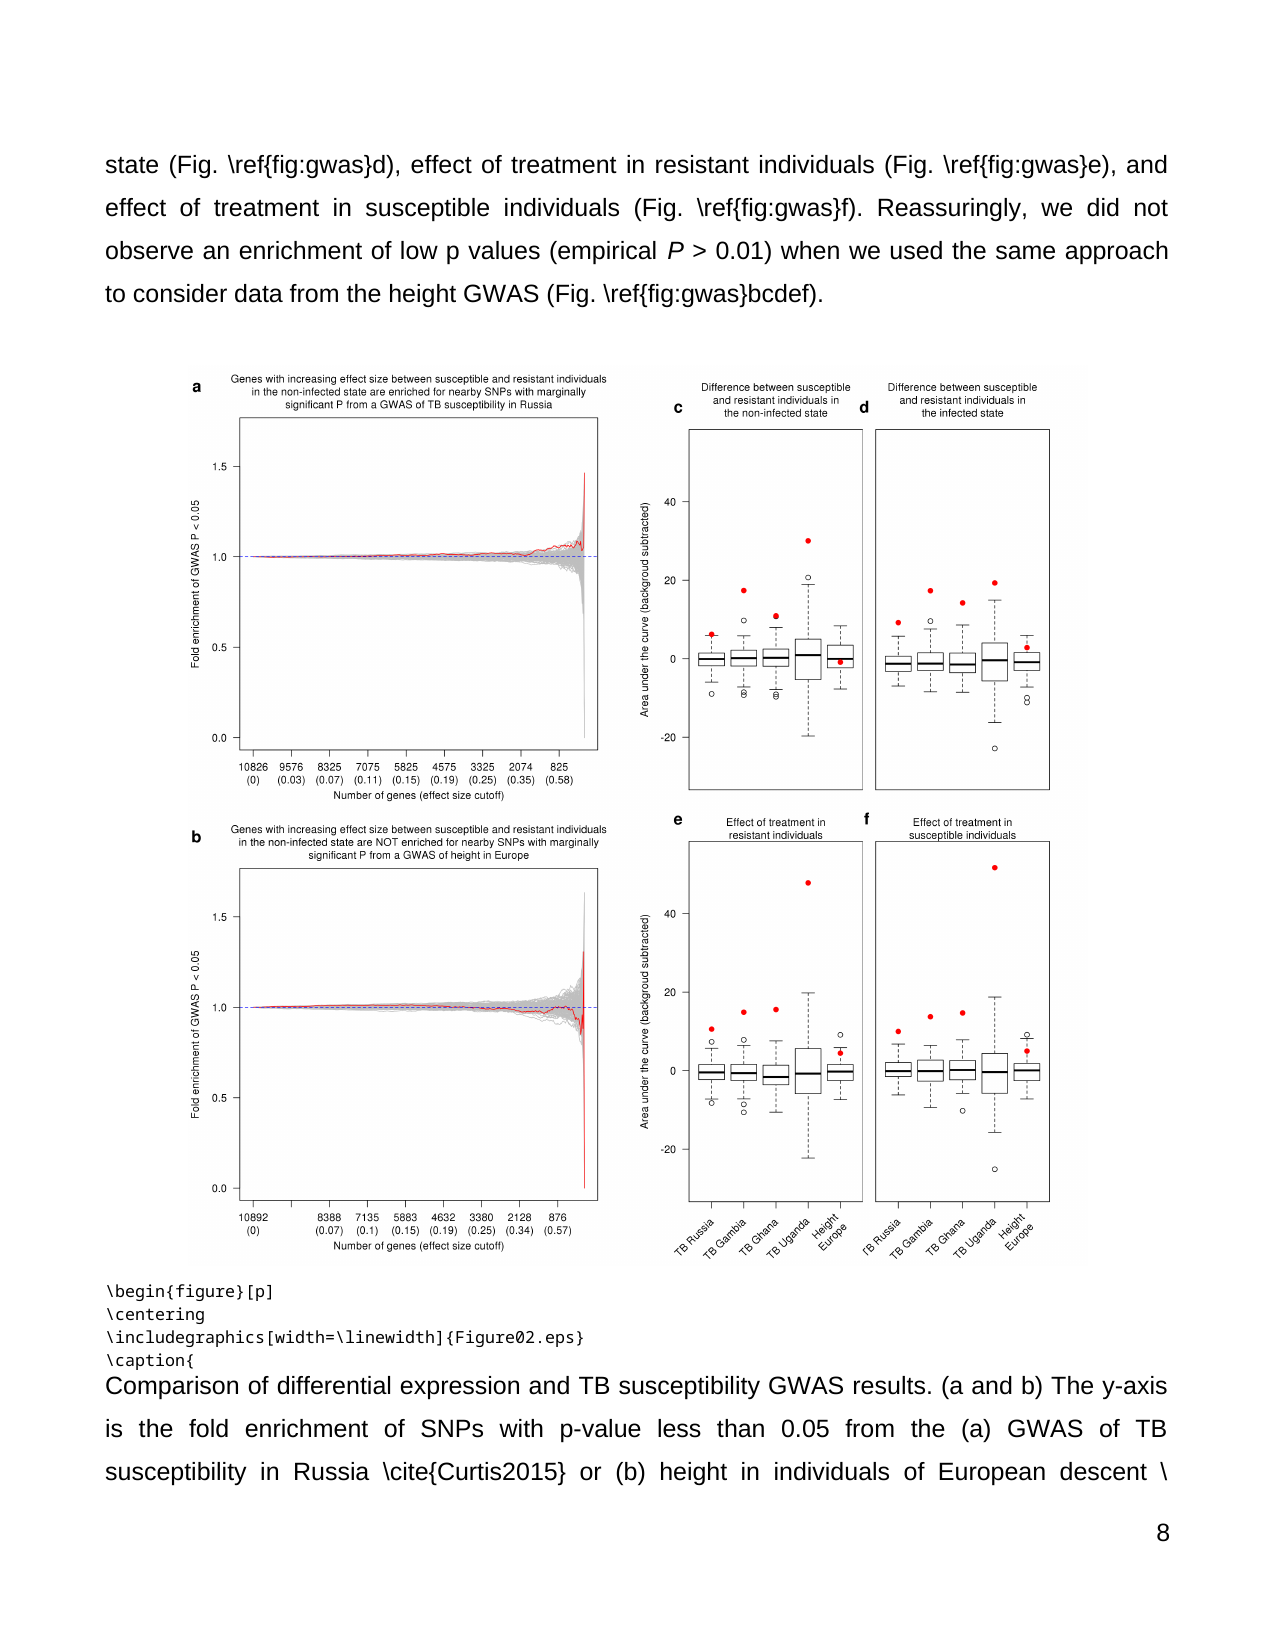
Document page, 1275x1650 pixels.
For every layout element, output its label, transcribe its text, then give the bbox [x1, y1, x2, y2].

text \includegraphics[width=\linewidth]{Figure02.eps} [105, 1325, 1170, 1348]
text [105, 150, 1170, 308]
text \caption{ [105, 1348, 1170, 1371]
picture [187, 365, 1088, 1266]
text \begin{figure}[p] [105, 1280, 1170, 1303]
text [105, 1371, 1170, 1486]
text \centering [105, 1303, 1170, 1325]
